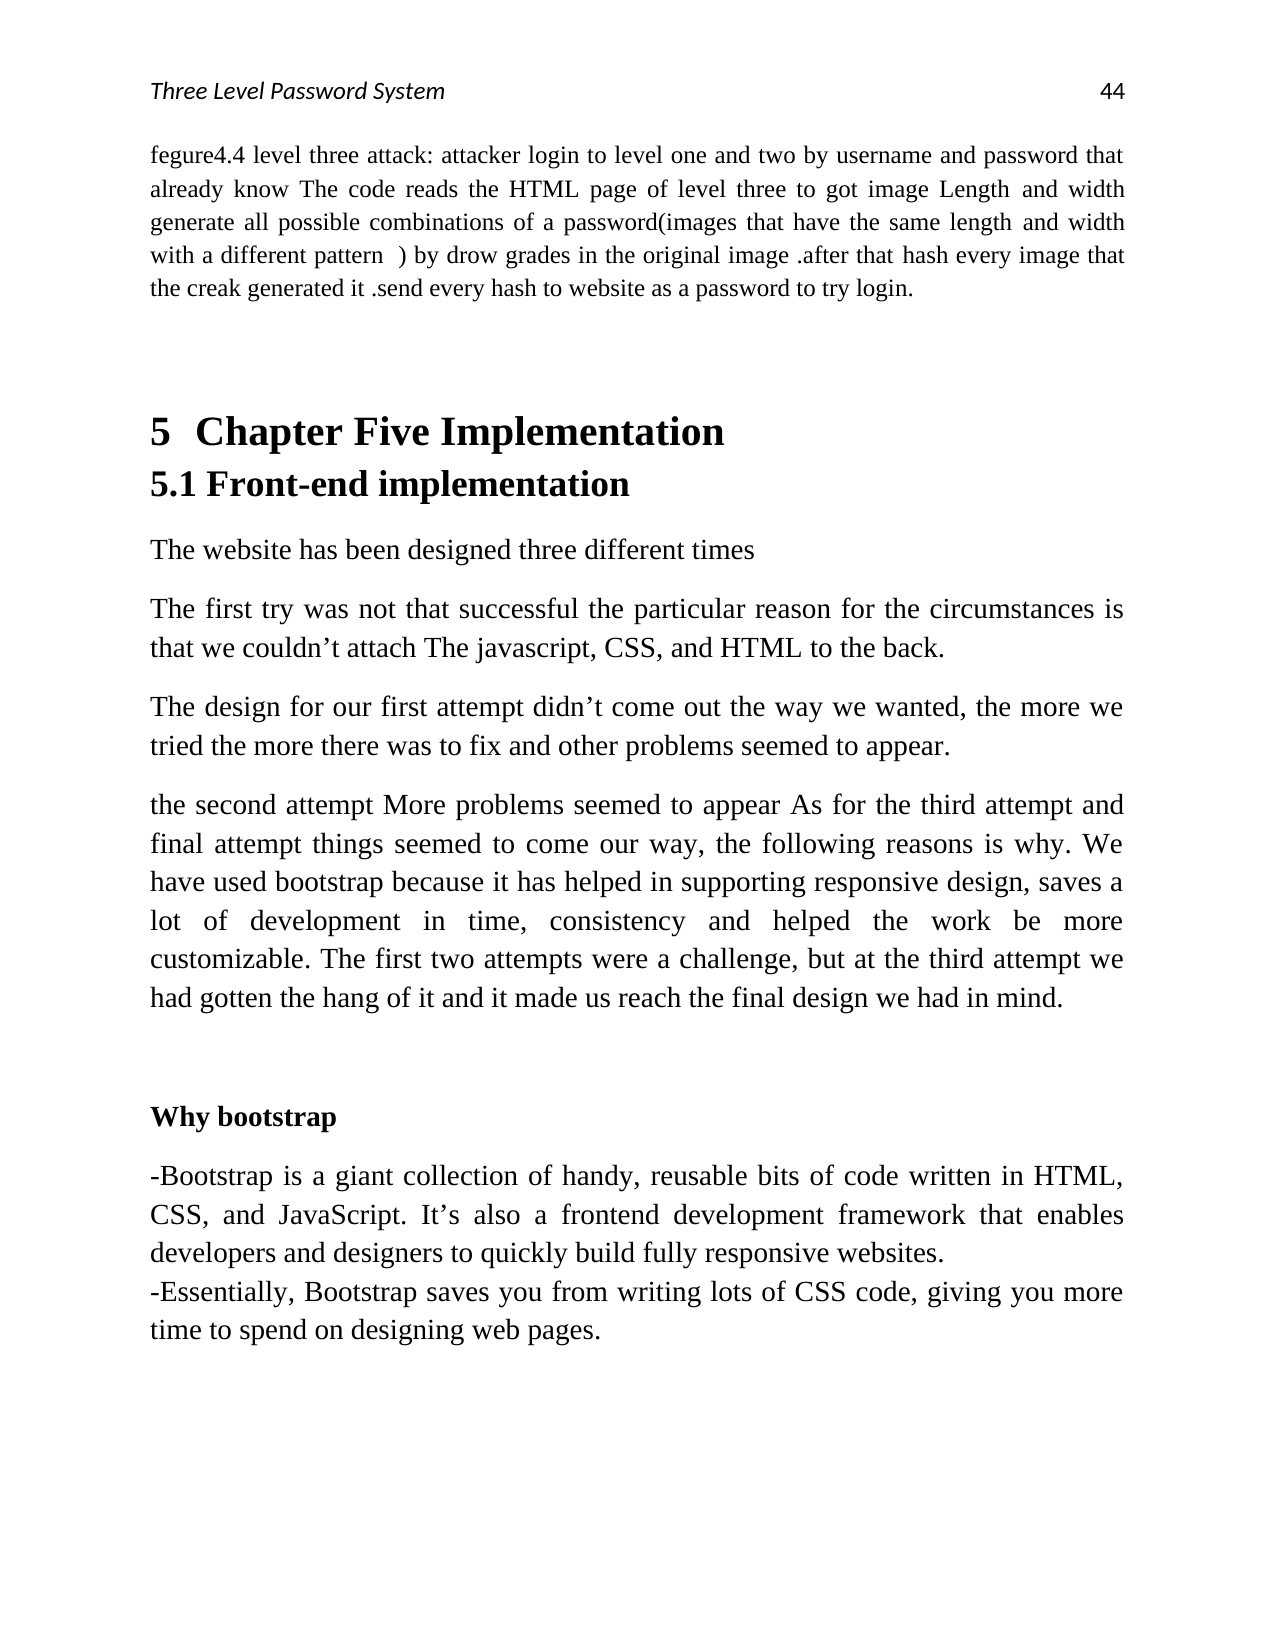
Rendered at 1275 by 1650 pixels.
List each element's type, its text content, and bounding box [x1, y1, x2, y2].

text The first try was not that successful the particular reason for the circumstances is that we couldn’t attach The javascript, CSS, and HTML to the back. [150, 592, 1125, 664]
text 5.1 Front-end implementation [150, 462, 1125, 505]
text -Essentially, Bootstrap saves you from writing lots of CSS code, giving you more time to spend on designing web pages. [150, 1274, 1125, 1346]
text Why bootstrap [150, 1099, 1125, 1132]
text the second attempt More problems seemed to appear As for the third attempt and final attempt things seemed to come our way, the following reasons is why. We have used bootstrap because it has helped in supporting responsive design, saves a lot of development in time, consistency and helped the work be more customizable. The first two attempts were a challenge, but at the third attempt we had gotten the hang of it and it made us reach the final design we had in mind. [150, 787, 1125, 1014]
text fegure4.4 level three attack: attacker login to level one and two by username and password that already know The code reads the HTML page of level three to got image Length and width generate all possible combinations of a password(images that have the same length and width with a different pattern ) by drow grades in the original image .after that hash every image that the creak generated it .send every hash to website as a password to try login. [150, 141, 1125, 301]
text The design for our first attempt didn’t come out the way we wanted, the more we tried the more there was to fix and other problems seemed to appear. [150, 689, 1125, 762]
text The website has been designed three different times [150, 532, 1125, 566]
text -Bootstrap is a giant collection of handy, reusable bits of code written in HTML, CSS, and JavaScript. It’s also a frontend development framework that enables developers and designers to quickly build fully responsive websites. [150, 1158, 1125, 1269]
subtitle Chapter Five Implementation [150, 407, 1125, 455]
